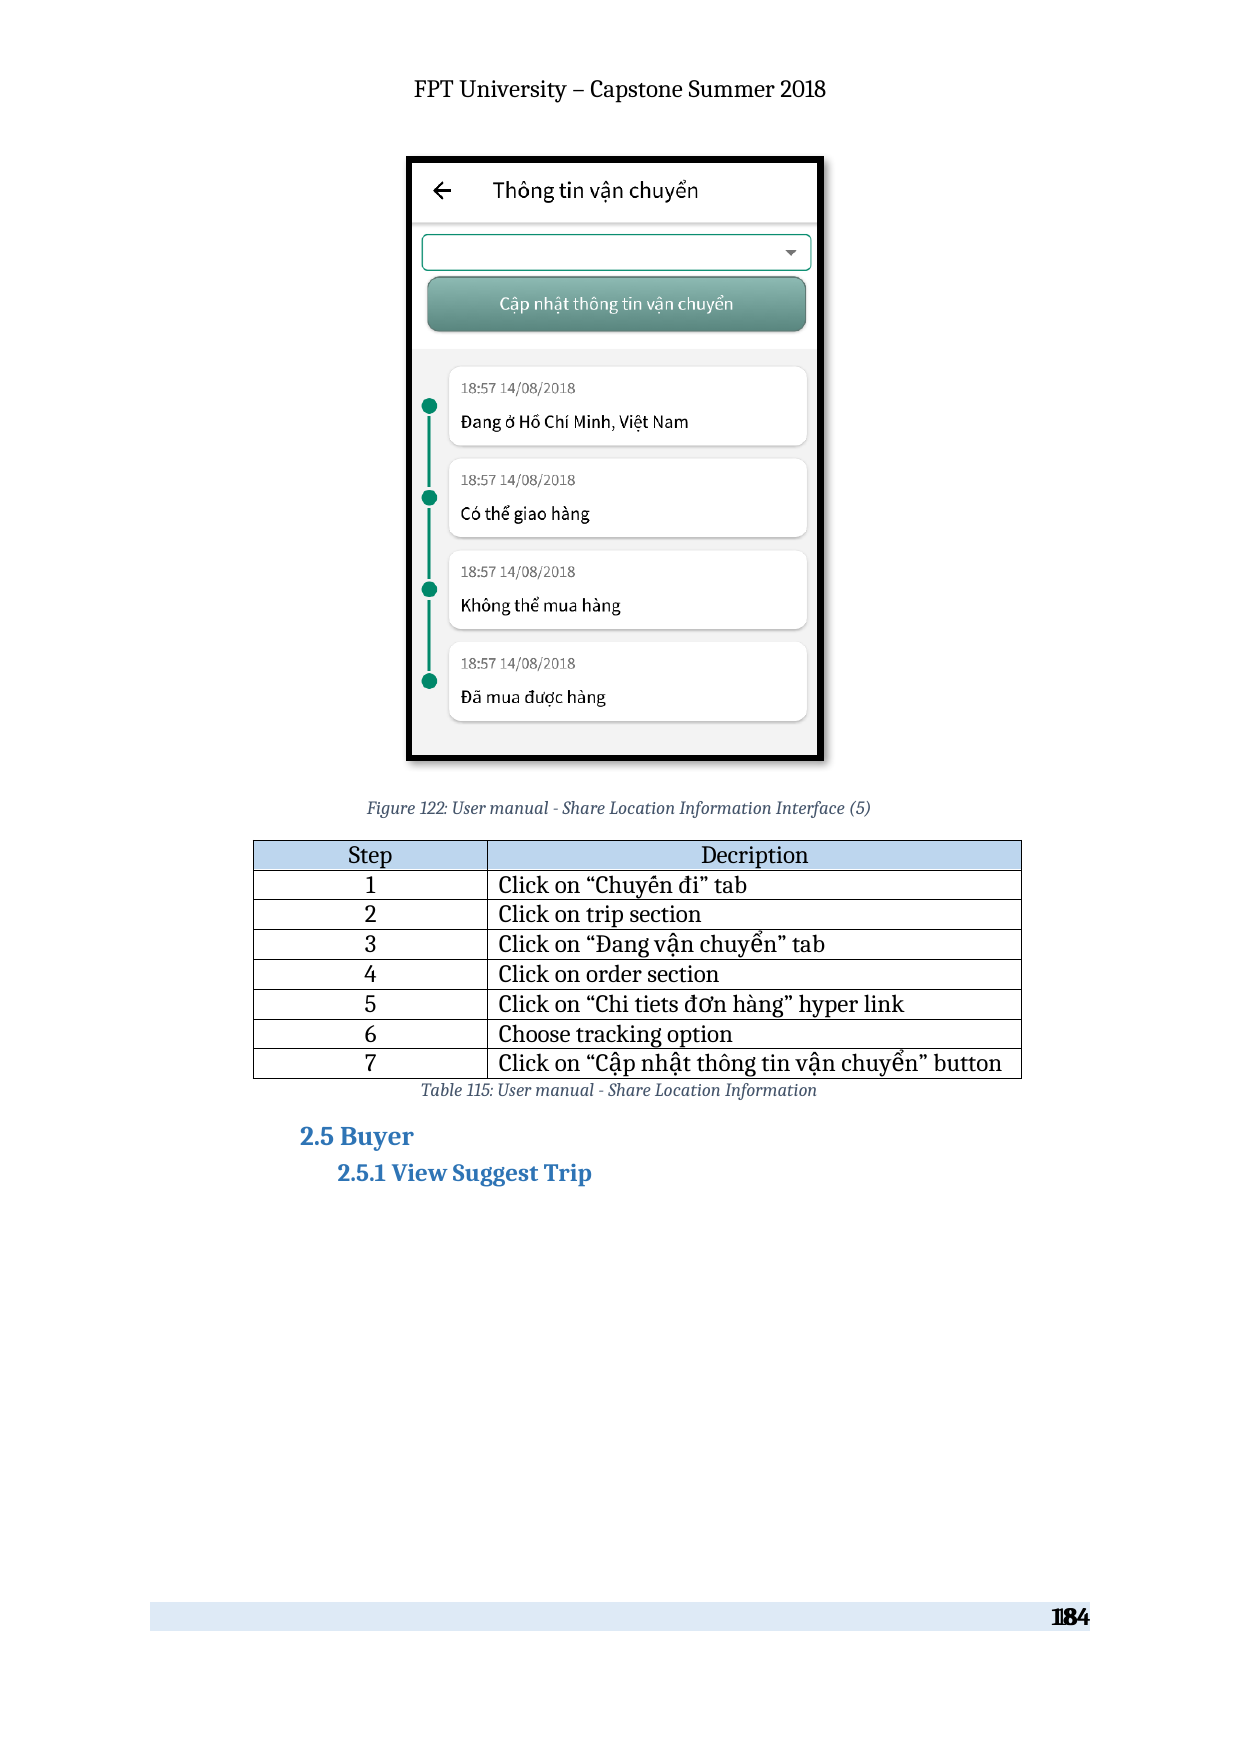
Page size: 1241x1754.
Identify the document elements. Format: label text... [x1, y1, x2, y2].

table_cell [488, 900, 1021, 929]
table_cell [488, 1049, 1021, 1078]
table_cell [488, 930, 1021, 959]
subtitle 2.5 Buyer [300, 1121, 1090, 1153]
picture [412, 163, 817, 755]
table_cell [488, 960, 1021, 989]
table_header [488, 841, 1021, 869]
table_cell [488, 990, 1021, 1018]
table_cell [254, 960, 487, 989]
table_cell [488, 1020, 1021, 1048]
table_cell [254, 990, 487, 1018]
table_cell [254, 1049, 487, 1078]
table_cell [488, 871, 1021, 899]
subtitle 2.5.1 View Suggest Trip [337, 1159, 1090, 1188]
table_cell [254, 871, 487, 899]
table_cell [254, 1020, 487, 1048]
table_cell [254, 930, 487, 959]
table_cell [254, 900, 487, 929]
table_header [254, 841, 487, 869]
